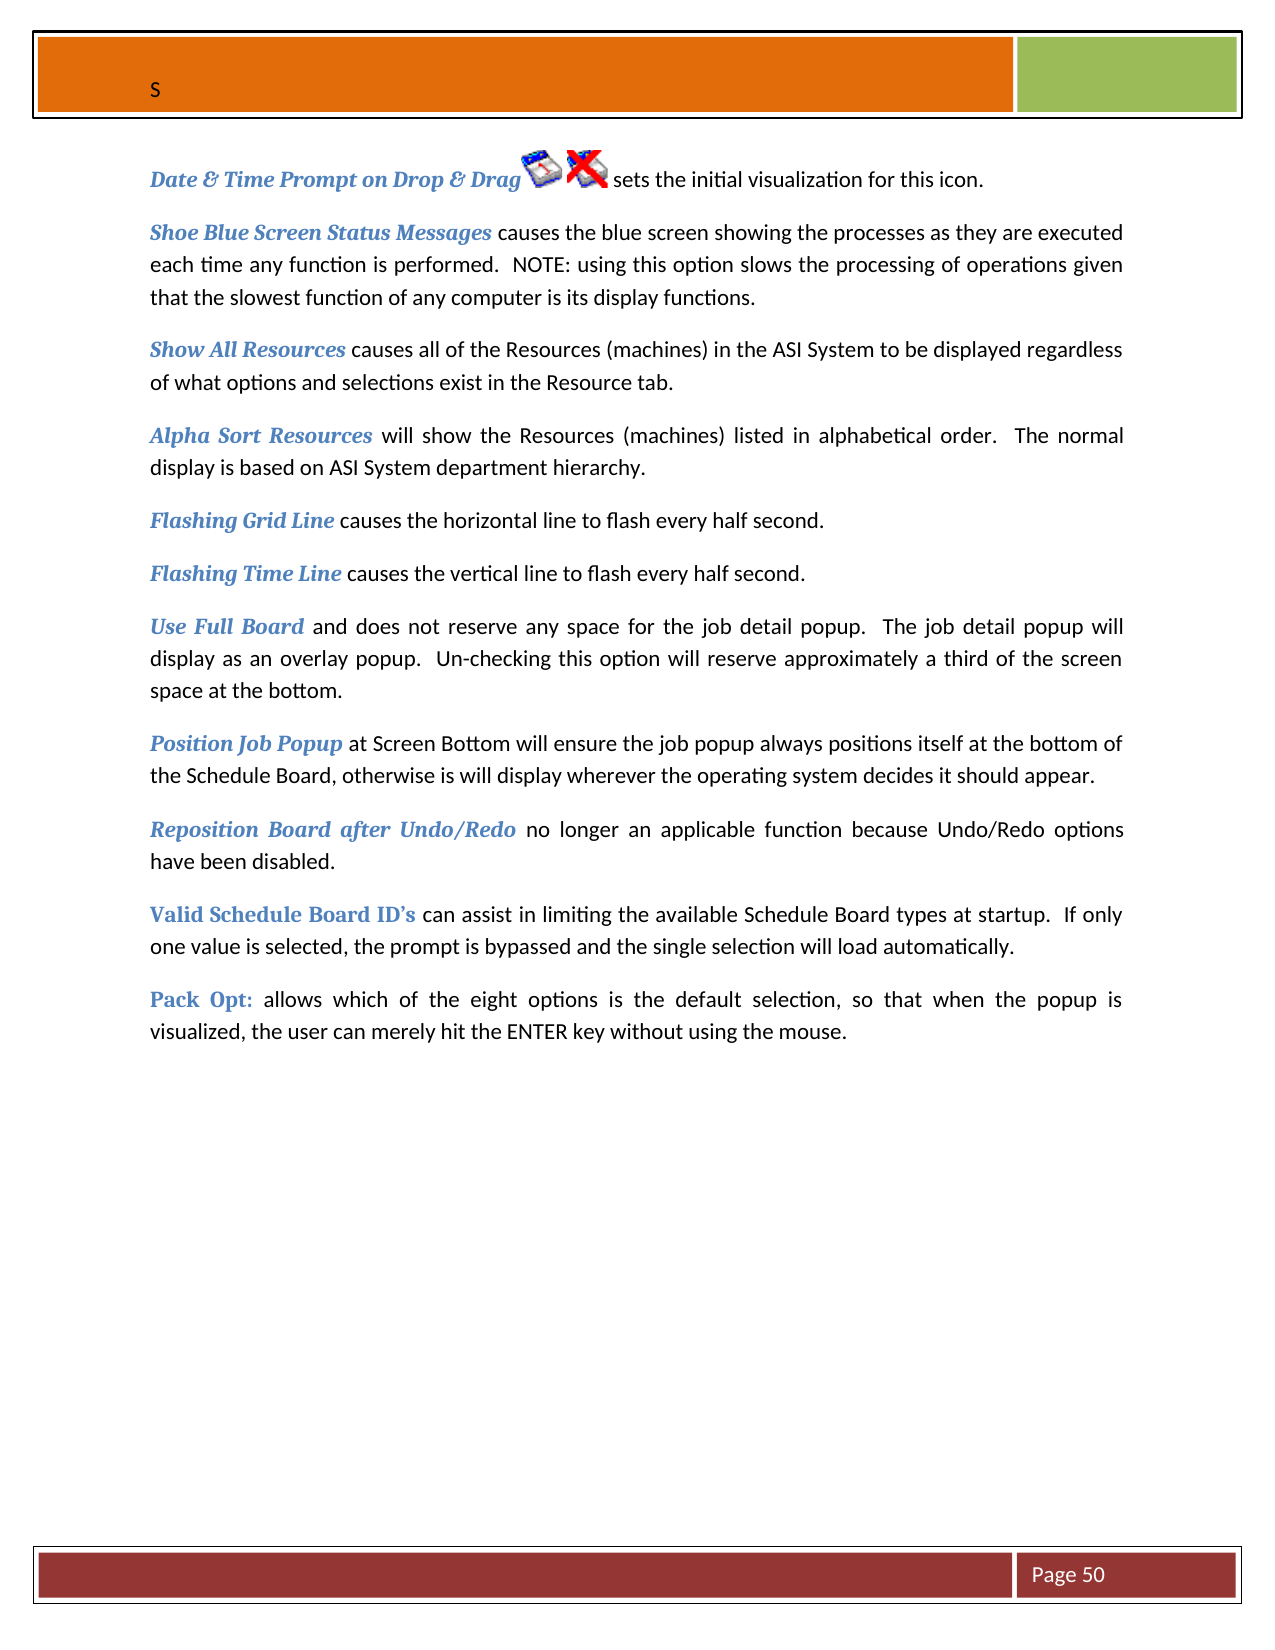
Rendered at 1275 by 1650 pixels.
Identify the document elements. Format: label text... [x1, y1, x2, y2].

picture [521, 150, 563, 188]
text Position Job Popup at Screen Bottom will ensure the job popup always positions itself at the bottom of the Schedule Board, otherwise is will display wherever the operating system decides it should appear. [150, 729, 1125, 790]
text Alpha Sort Resources will show the Resources (machines) listed in alphabetical order. The normal display is based on ASI System department hierarchy. [150, 421, 1125, 481]
picture [567, 150, 608, 188]
text Flashing Grid Line causes the horizontal line to flash every half second. [150, 506, 1125, 534]
text Reposition Board after Undo/Redo no longer an applicable function because Undo/Redo options have been disabled. [150, 815, 1125, 875]
text Date & Time Prompt on Drop & Drag sets the initial visualization for this icon. [150, 150, 1125, 193]
text Pack Opt: allows which of the eight options is the default selection, so that when the popup is visualized, the user can merely hit the ENTER key without using the mouse. [150, 985, 1125, 1045]
text Flashing Time Line causes the vertical line to flash every half second. [150, 559, 1125, 587]
text Shoe Blue Screen Status Messages causes the blue screen showing the processes as they are executed each time any function is performed. NOTE: using this option slows the processing of operations given that the slowest function of any computer is its display functions. [150, 218, 1125, 311]
text Use Full Board and does not reserve any space for the job detail popup. The job detail popup will display as an overlay popup. Un-checking this option will reserve approximately a third of the screen space at the bottom. [150, 612, 1125, 704]
text Show All Resources causes all of the Resources (machines) in the ASI System to be displayed regardless of what options and selections exist in the Resource tab. [150, 336, 1125, 396]
text Valid Schedule Board ID’s can assist in limiting the available Schedule Board types at startup. If only one value is selected, the prompt is bypassed and the single selection will load automatically. [150, 900, 1125, 960]
